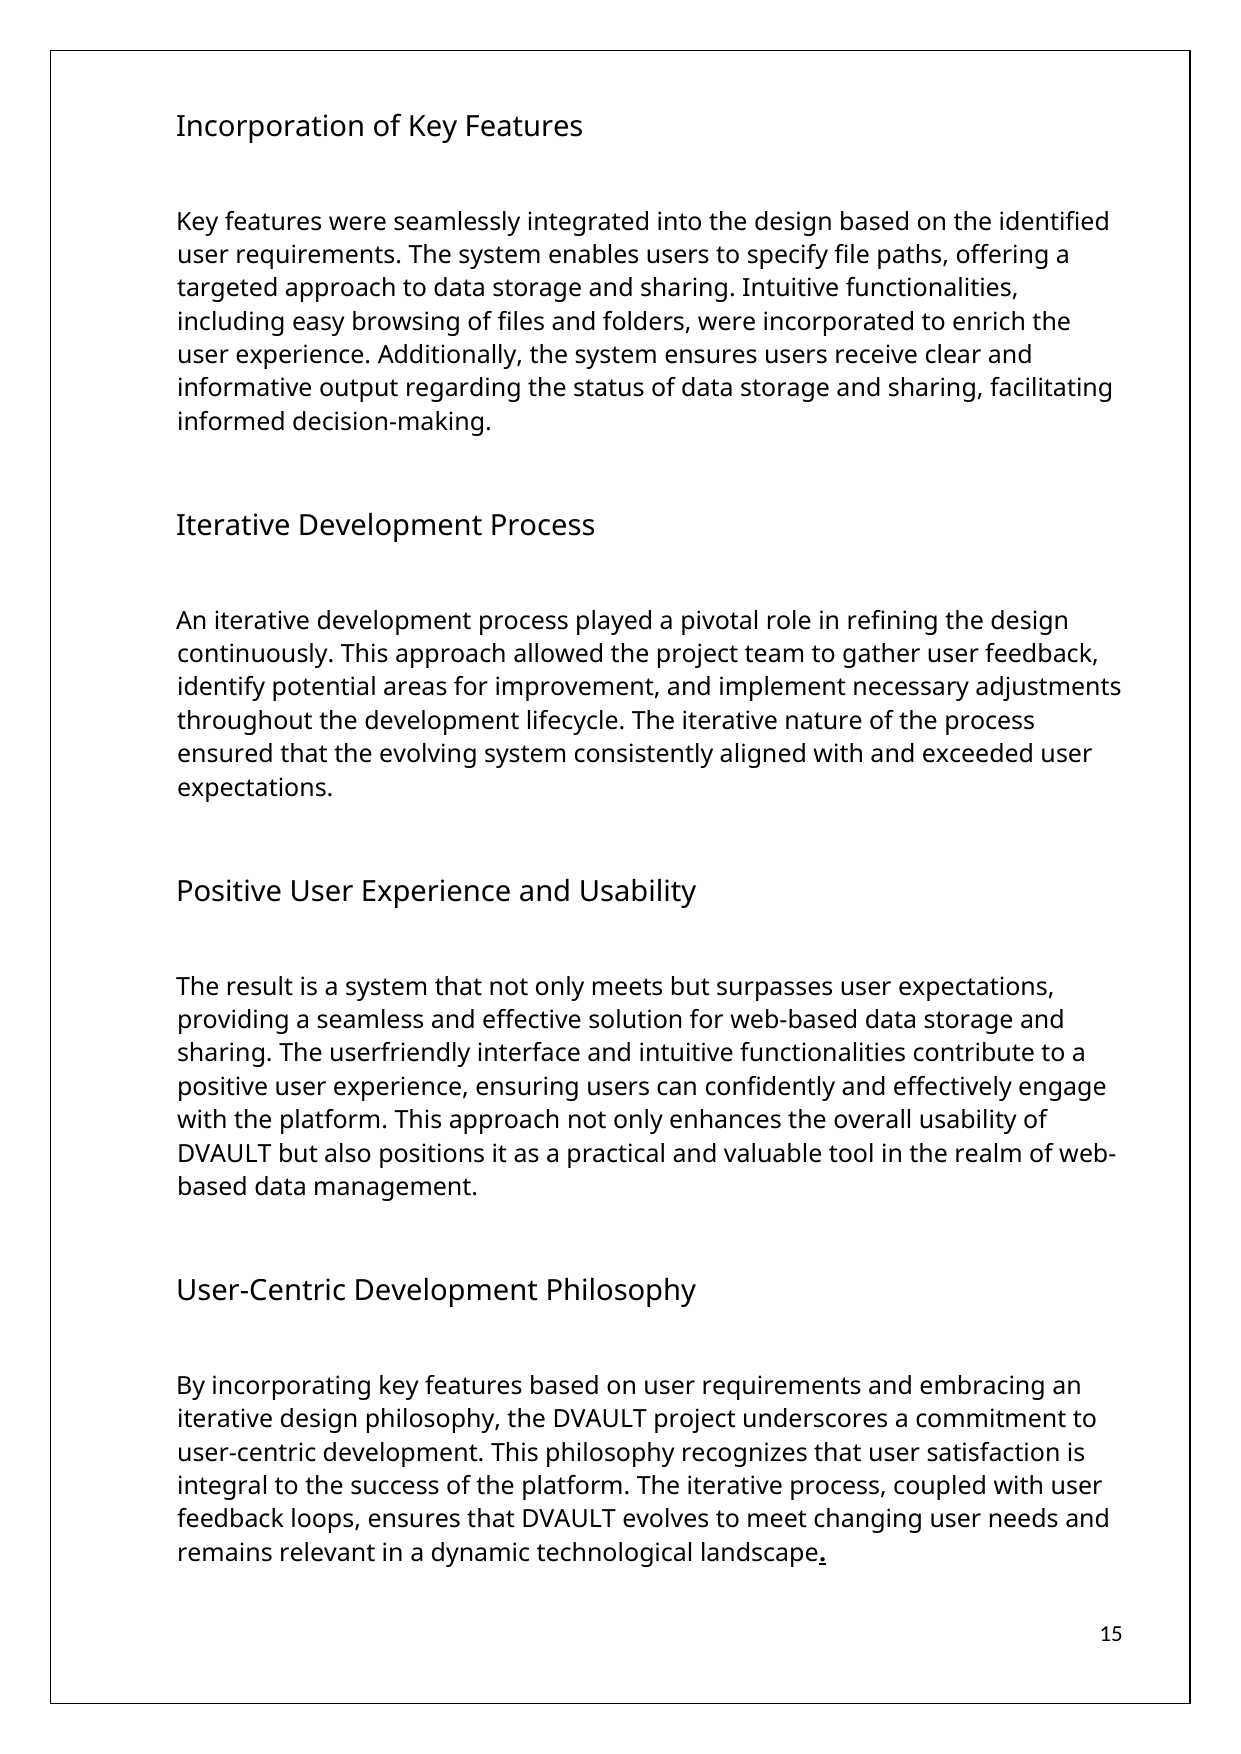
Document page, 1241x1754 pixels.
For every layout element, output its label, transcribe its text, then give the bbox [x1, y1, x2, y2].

text Key features were seamlessly integrated into the design based on the identified user requirements. The system enables users to specify file paths, offering a targeted approach to data storage and sharing. Intuitive functionalities, including easy browsing of files and folders, were incorporated to enrich the user experience. Additionally, the system ensures users receive clear and informative output regarding the status of data storage and sharing, facilitating informed decision-making. [176, 204, 1122, 438]
subtitle User-Centric Development Philosophy [176, 1269, 1129, 1309]
text The result is a system that not only meets but surpasses user expectations, providing a seamless and effective solution for web-based data storage and sharing. The userfriendly interface and intuitive functionalities contribute to a positive user experience, ensuring users can confidently and effectively engage with the platform. This approach not only enhances the overall usability of DVAULT but also positions it as a practical and valuable tool in the realm of web-based data management. [176, 969, 1122, 1203]
text An iterative development process played a pivotal role in refining the design continuously. This approach allowed the project team to gather user feedback, identify potential areas for improvement, and implement necessary adjustments throughout the development lifecycle. The iterative nature of the process ensured that the evolving system consistently aligned with and exceeded user expectations. [176, 603, 1122, 803]
subtitle Positive User Experience and Usability [176, 870, 1129, 910]
subtitle Incorporation of Key Features [176, 105, 1129, 145]
text By incorporating key features based on user requirements and embracing an iterative design philosophy, the DVAULT project underscores a commitment to user-centric development. This philosophy recognizes that user satisfaction is integral to the success of the platform. The iterative process, coupled with user feedback loops, ensures that DVAULT evolves to meet changing user needs and remains relevant in a dynamic technological landscape. [176, 1368, 1122, 1568]
subtitle Iterative Development Process [176, 504, 1129, 544]
